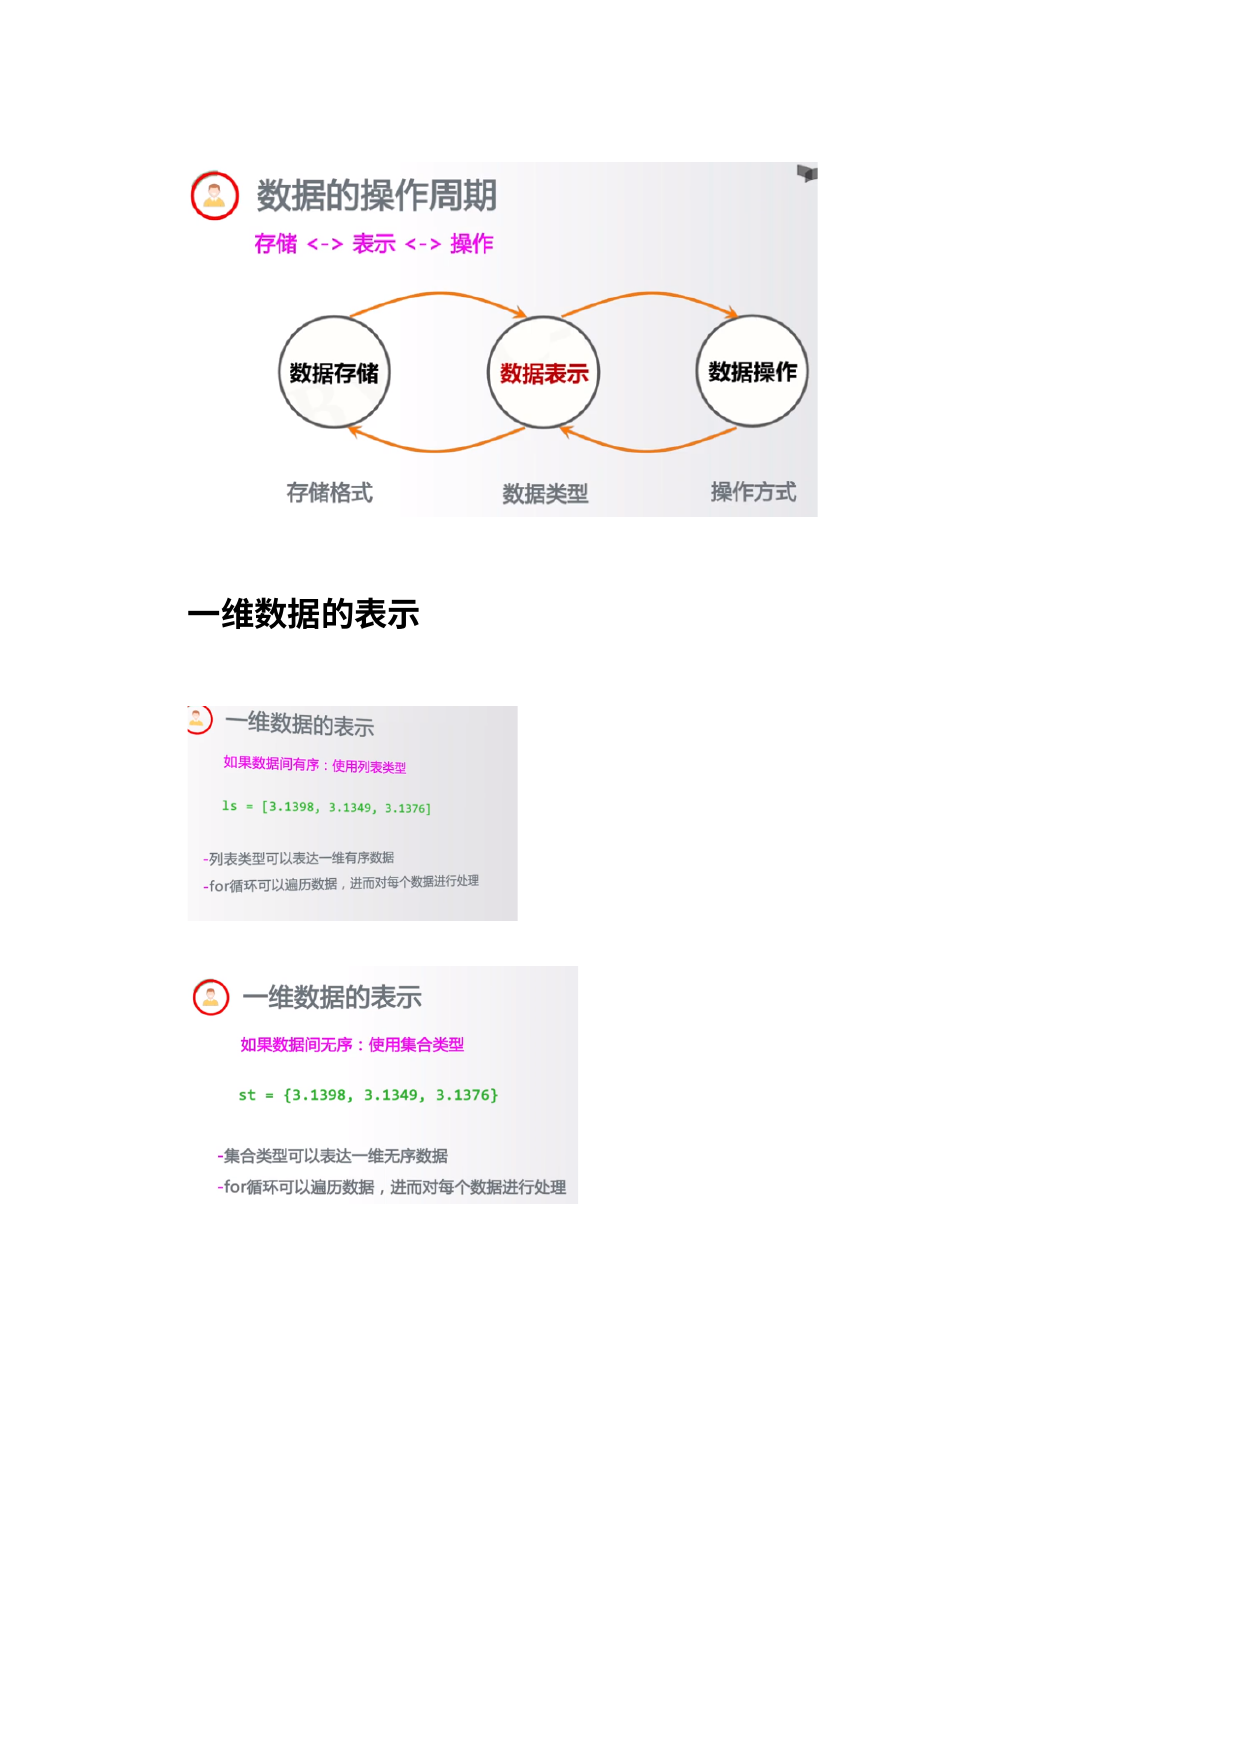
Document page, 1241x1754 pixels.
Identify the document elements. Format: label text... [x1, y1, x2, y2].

subtitle 一维数据的表示 [187, 579, 1053, 644]
picture [187, 162, 818, 517]
picture [187, 966, 579, 1204]
picture [187, 706, 518, 921]
